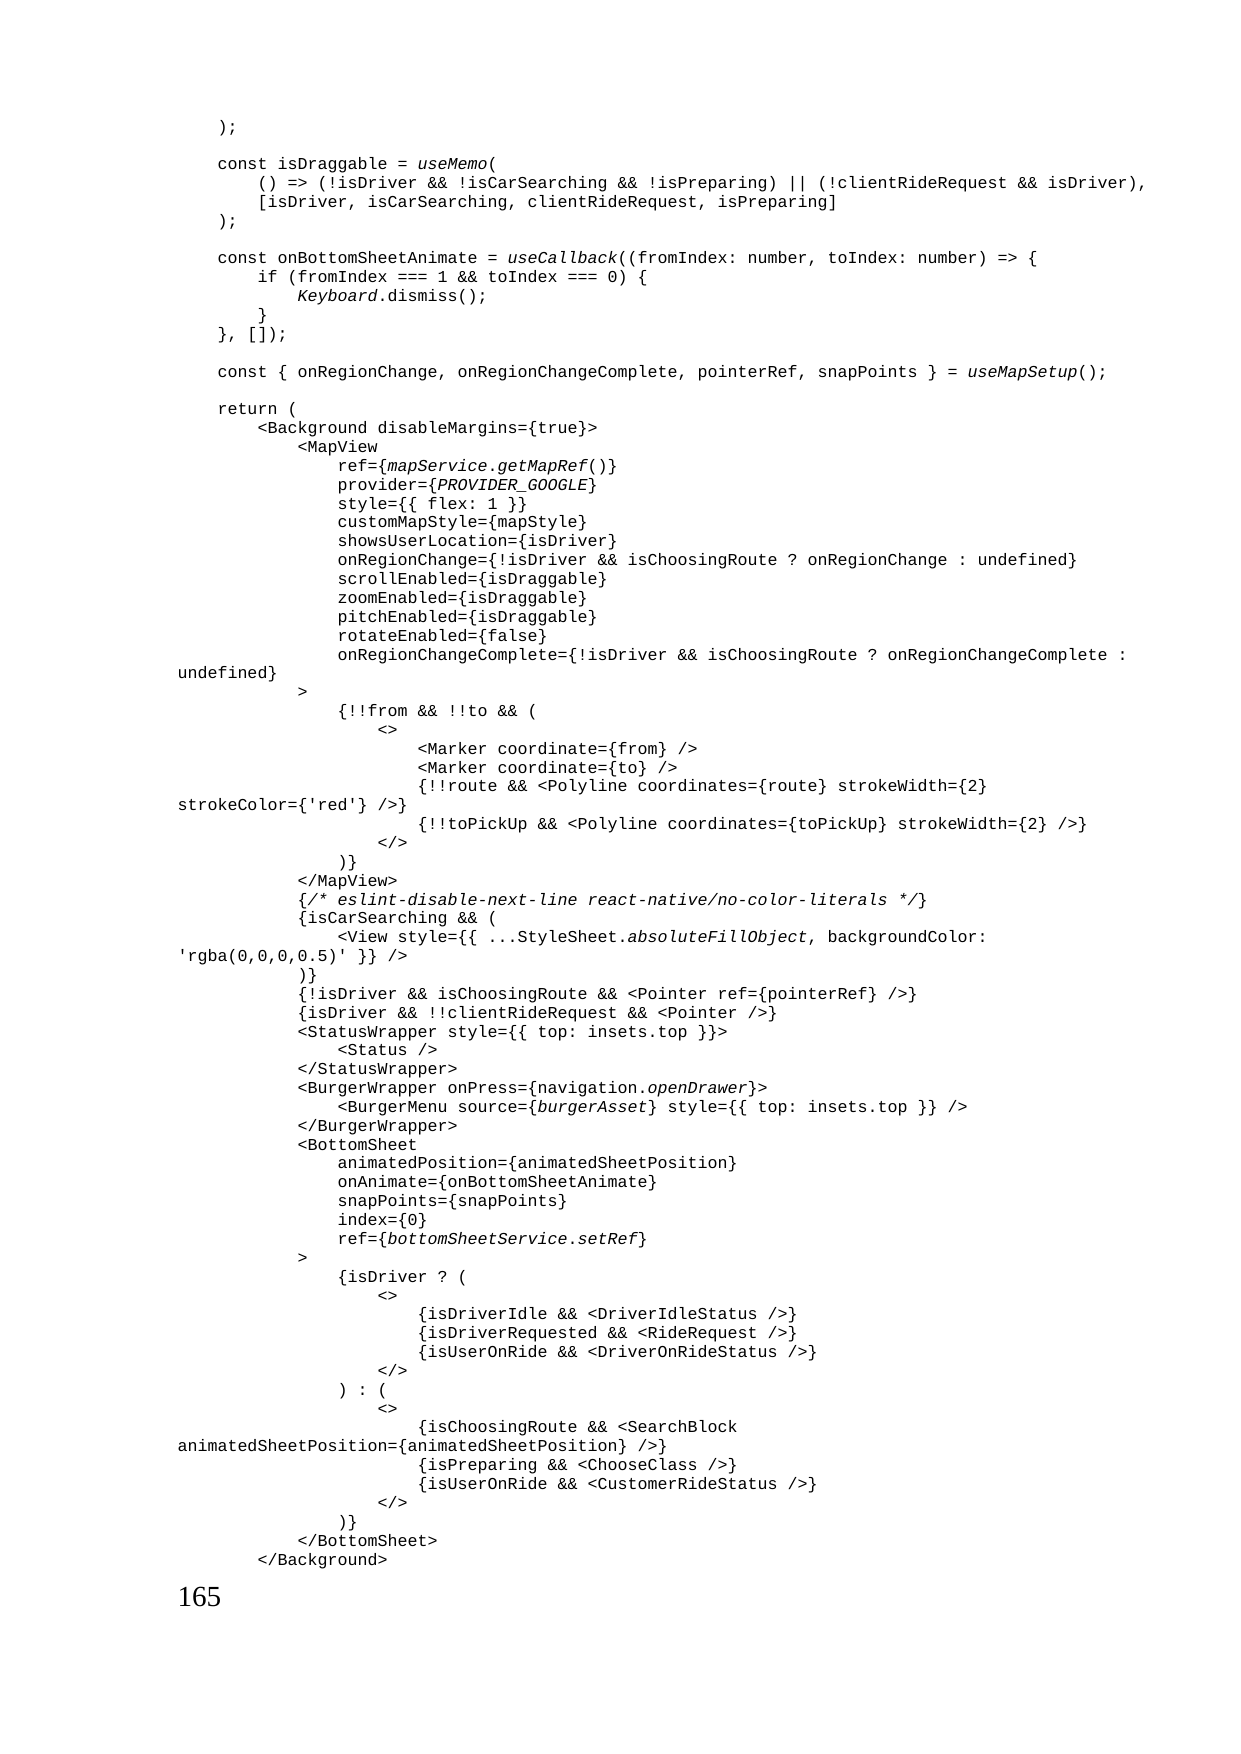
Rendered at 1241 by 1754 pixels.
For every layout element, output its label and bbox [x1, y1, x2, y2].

text [177, 118, 1152, 1570]
